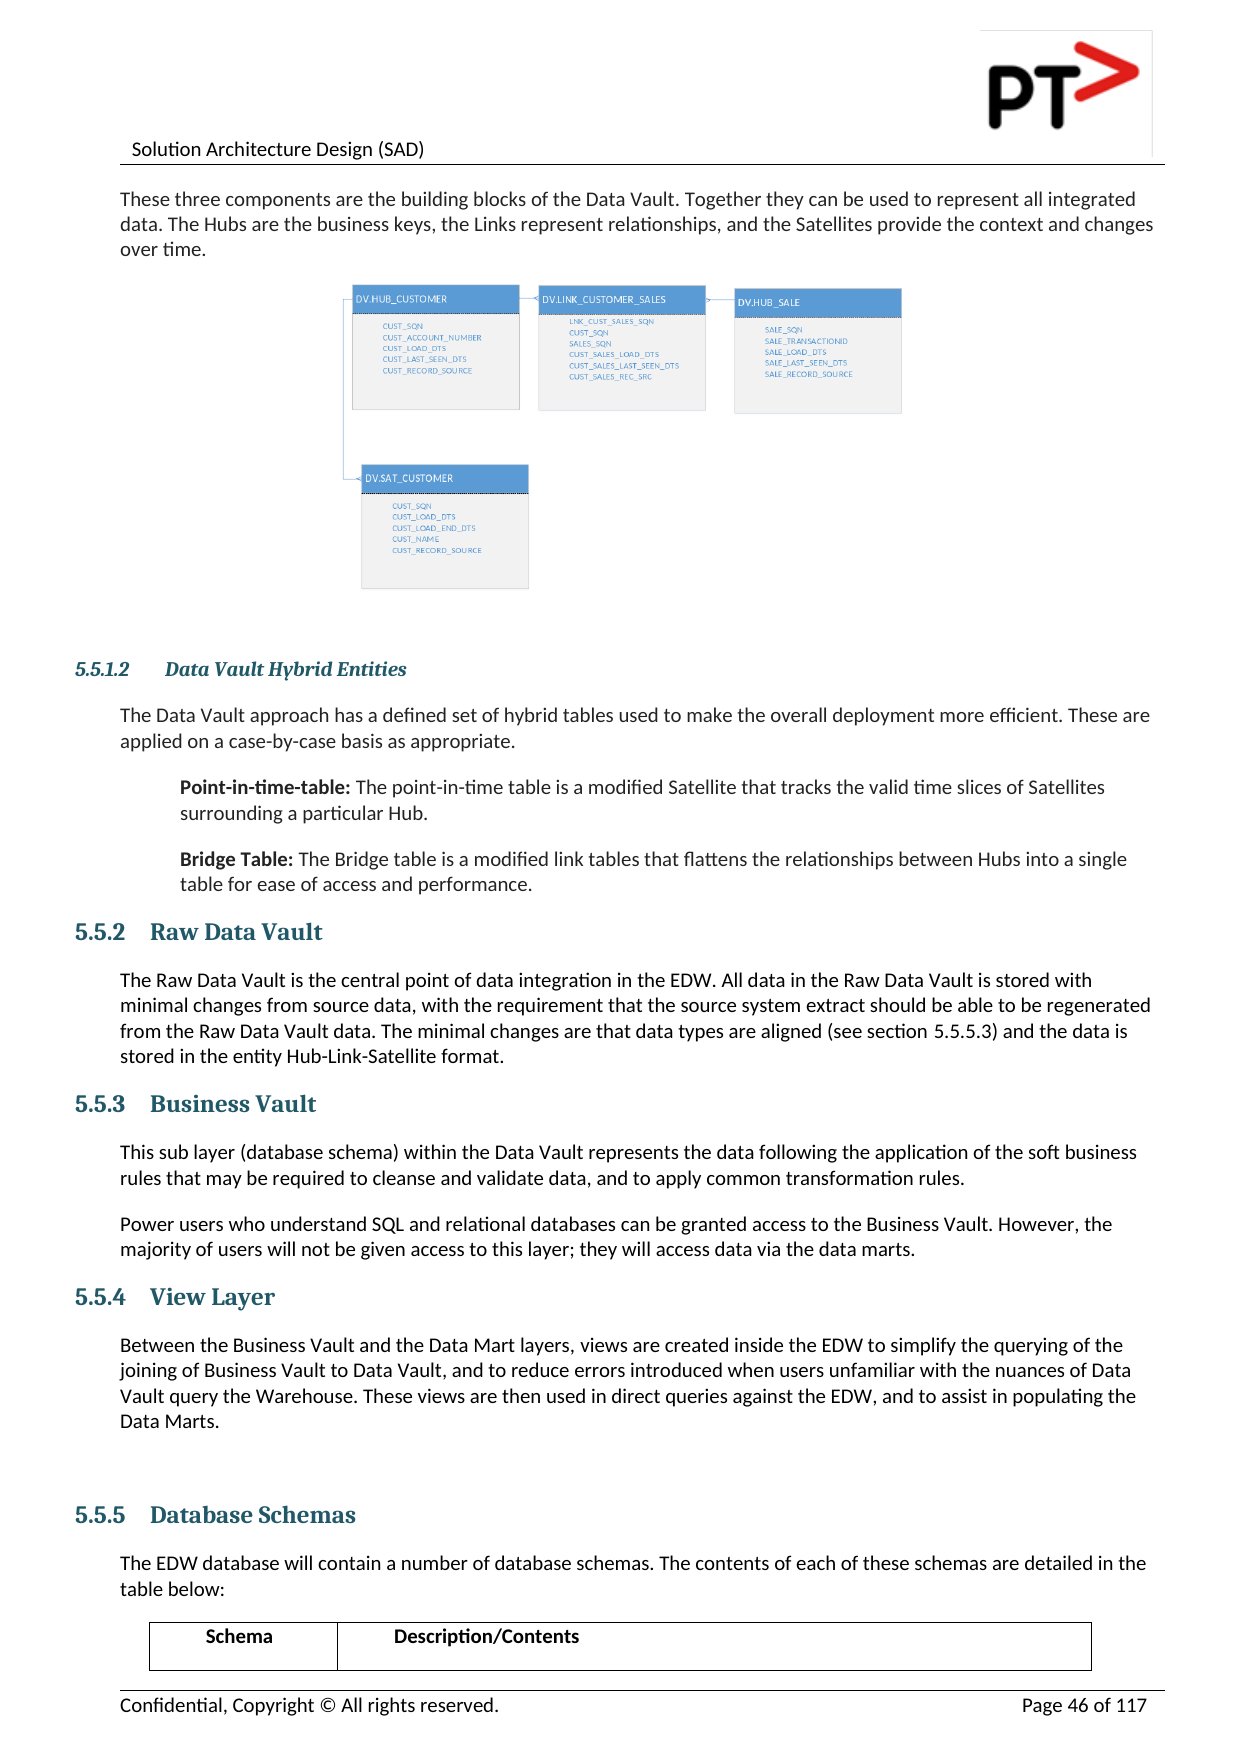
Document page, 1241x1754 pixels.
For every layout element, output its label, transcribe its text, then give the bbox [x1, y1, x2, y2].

text Between the Business Vault and the Data Mart layers, views are created inside the EDW to simplify the querying of the joining of Business Vault to Data Vault, and to reduce errors introduced when users unfamiliar with the nuances of Data Vault query the Warehouse. These views are then used in direct queries against the EDW, and to assist in populating the Data Marts. [120, 1332, 1165, 1434]
subtitle Business Vault [75, 1090, 1165, 1118]
text The EDW database will contain a number of database schemas. The contents of each of these schemas are detailed in the table below: [120, 1551, 1165, 1601]
text Bridge Table: The Bridge table is a modified link tables that flattens the relationships between Hubs into a single table for ease of access and performance. [180, 846, 1165, 897]
picture [980, 30, 1154, 157]
subtitle Database Schemas [75, 1501, 1165, 1530]
table_header Description/Contents [338, 1623, 1091, 1669]
subtitle Data Vault Hybrid Entities [75, 658, 1165, 682]
text The Data Vault approach has a defined set of hybrid tables used to make the overall deployment more efficient. These are applied on a case-by-case basis as appropriate. [120, 703, 1165, 753]
text Point-in-time-table: The point-in-time table is a modified Satellite that tracks the valid time slices of Satellites surrounding a particular Hub. [180, 774, 1165, 825]
subtitle View Layer [75, 1283, 1165, 1311]
text These three components are the building blocks of the Data Vault. Together they can be used to represent all integrated data. The Hubs are the business keys, the Links represent relationships, and the Satellites provide the context and changes over time. [120, 186, 1165, 262]
subtitle Raw Data Vault [75, 918, 1165, 946]
text The Raw Data Vault is the central point of data integration in the EDW. All data in the Raw Data Vault is stored with minimal changes from source data, with the requirement that the source system extract should be able to be regenerated from the Raw Data Vault data. The minimal changes are that data types are aligned (see section 5.5.5.3) and the data is stored in the entity Hub-Link-Satellite format. [120, 967, 1165, 1069]
table_header Schema [150, 1623, 337, 1669]
